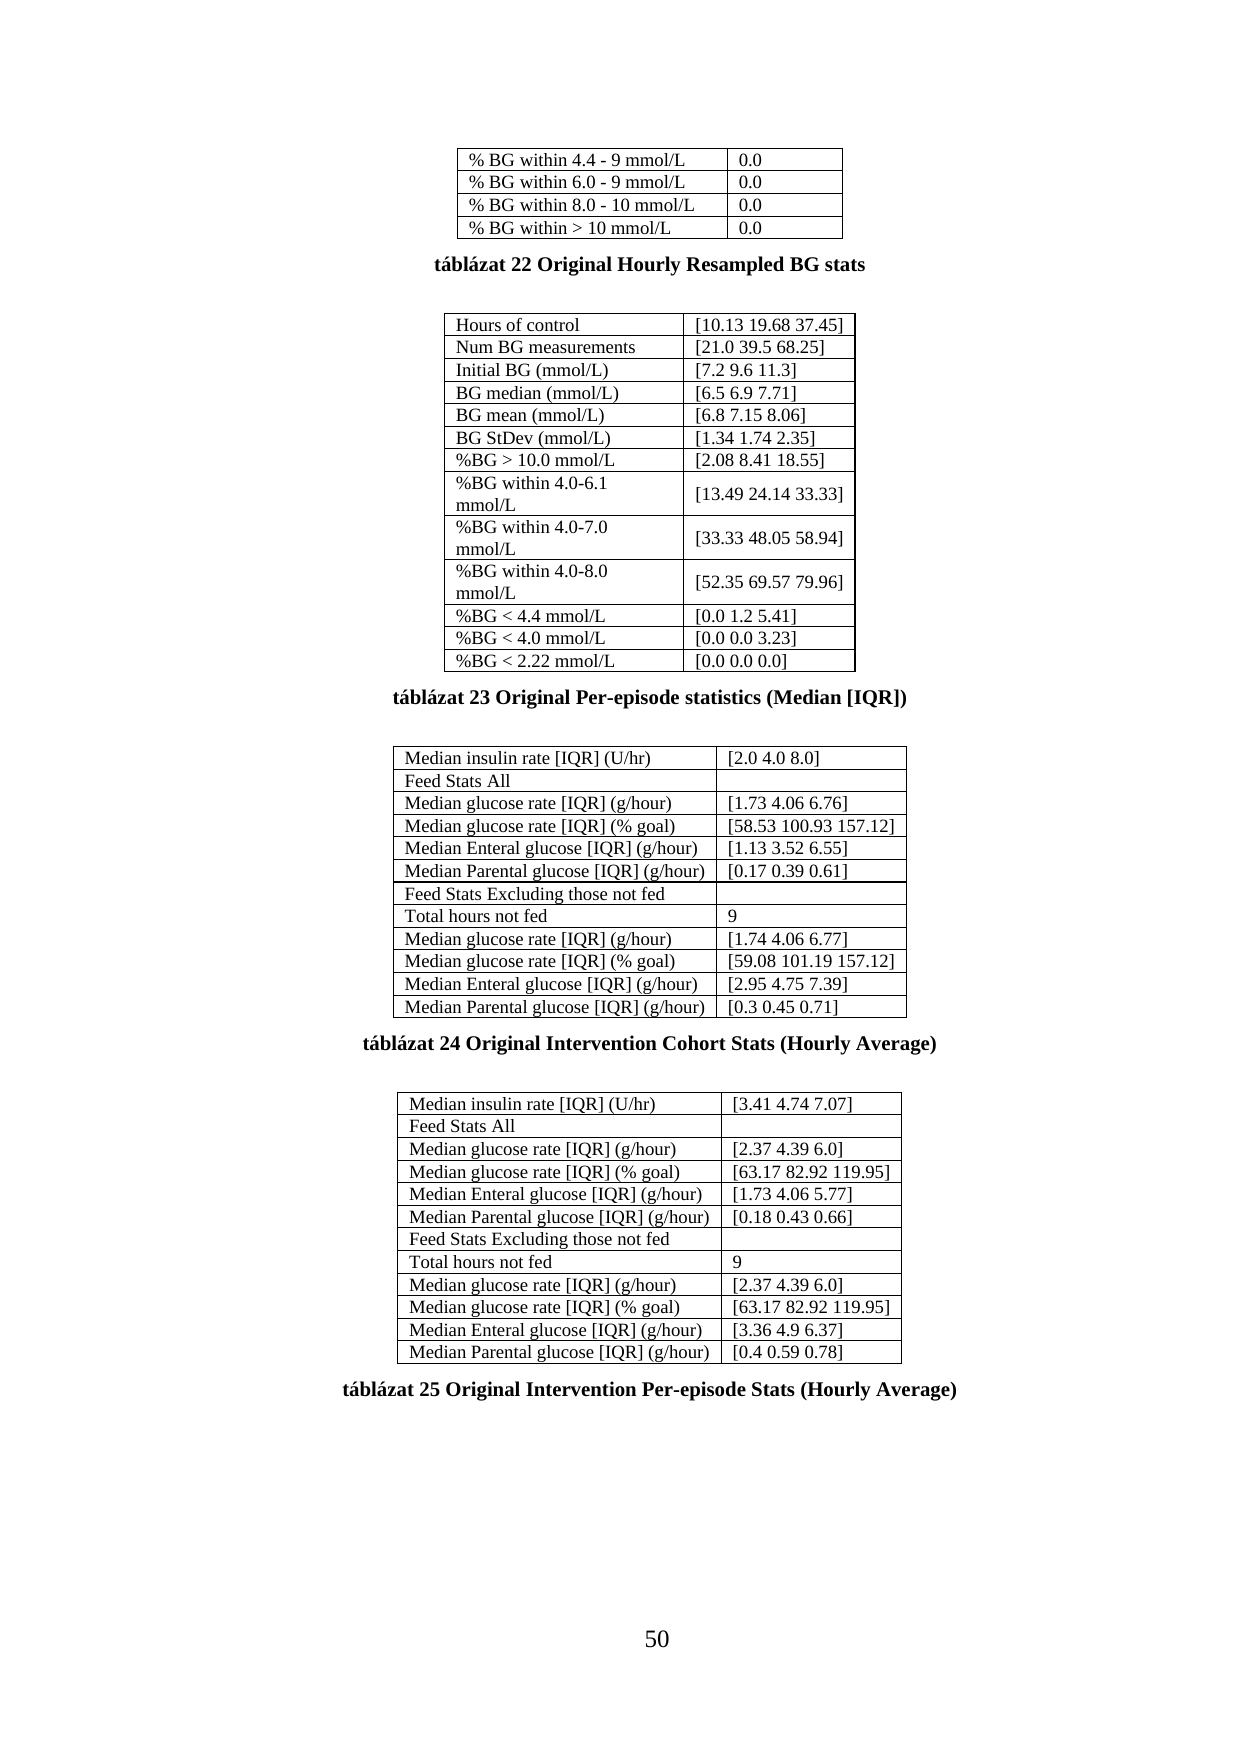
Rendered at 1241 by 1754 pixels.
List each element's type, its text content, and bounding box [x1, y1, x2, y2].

table_cell %BG within 4.0-7.0 mmol/L [445, 516, 683, 559]
table_cell Median glucose rate [IQR] (g/hour) [398, 1138, 721, 1159]
table_cell [0.18 0.43 0.66] [722, 1206, 901, 1227]
table_cell [59.08 101.19 157.12] [717, 950, 906, 972]
table_cell Median Enteral glucose [IQR] (g/hour) [394, 837, 716, 859]
table_header Median insulin rate [IQR] (U/hr) [394, 747, 716, 768]
table_cell Median glucose rate [IQR] (% goal) [398, 1161, 721, 1182]
table_cell Median glucose rate [IQR] (% goal) [394, 815, 716, 836]
table_header Hours of control [445, 314, 683, 335]
table_cell %BG > 10.0 mmol/L [445, 449, 683, 471]
table_cell [0.17 0.39 0.61] [717, 860, 906, 881]
table_cell [7.2 9.6 11.3] [684, 359, 854, 381]
table_cell [52.35 69.57 79.96] [684, 560, 854, 603]
table_cell [1.13 3.52 6.55] [717, 837, 906, 859]
table_cell Feed Stats All [394, 770, 716, 791]
table_cell [0.0 1.2 5.41] [684, 605, 854, 626]
table_cell Median Enteral glucose [IQR] (g/hour) [398, 1319, 721, 1340]
table_header [3.41 4.74 7.07] [722, 1093, 901, 1114]
table_cell [3.36 4.9 6.37] [722, 1319, 901, 1340]
text táblázat 24 Original Intervention Cohort Stats (Hourly Average) [207, 1031, 1092, 1055]
table_cell [2.37 4.39 6.0] [722, 1274, 901, 1295]
table_cell BG mean (mmol/L) [445, 404, 683, 426]
table_cell 0.0 [728, 171, 842, 193]
table_cell Initial BG (mmol/L) [445, 359, 683, 381]
table_cell BG median (mmol/L) [445, 382, 683, 403]
table_cell [0.4 0.59 0.78] [722, 1341, 901, 1363]
text táblázat 25 Original Intervention Per-episode Stats (Hourly Average) [207, 1376, 1092, 1401]
table_cell [13.49 24.14 33.33] [684, 472, 854, 515]
table_cell % BG within > 10 mmol/L [458, 217, 727, 238]
table_cell Feed Stats All [398, 1115, 721, 1137]
table_cell % BG within 4.4 - 9 mmol/L [458, 149, 727, 170]
table_cell % BG within 6.0 - 9 mmol/L [458, 171, 727, 193]
table_cell [2.37 4.39 6.0] [722, 1138, 901, 1159]
table_cell [21.0 39.5 68.25] [684, 336, 854, 358]
table_cell [1.73 4.06 6.76] [717, 792, 906, 814]
table_header [2.0 4.0 8.0] [717, 747, 906, 768]
table_cell Median glucose rate [IQR] (g/hour) [398, 1274, 721, 1295]
table_cell 9 [722, 1251, 901, 1272]
table_cell [6.5 6.9 7.71] [684, 382, 854, 403]
table_cell 0.0 [728, 149, 842, 170]
table_cell Median glucose rate [IQR] (g/hour) [394, 928, 716, 949]
table_cell [2.08 8.41 18.55] [684, 449, 854, 471]
table_cell [6.8 7.15 8.06] [684, 404, 854, 426]
table_cell %BG within 4.0-8.0 mmol/L [445, 560, 683, 603]
table_cell [0.0 0.0 0.0] [684, 650, 854, 671]
table_cell Median Enteral glucose [IQR] (g/hour) [398, 1183, 721, 1205]
table_cell %BG < 4.0 mmol/L [445, 627, 683, 649]
table_cell [63.17 82.92 119.95] [722, 1161, 901, 1182]
table_cell [717, 883, 906, 904]
table_cell Median glucose rate [IQR] (% goal) [398, 1296, 721, 1318]
table_cell Median glucose rate [IQR] (% goal) [394, 950, 716, 972]
table_cell [722, 1228, 901, 1250]
table_cell Median Parental glucose [IQR] (g/hour) [398, 1206, 721, 1227]
table_cell Median Enteral glucose [IQR] (g/hour) [394, 973, 716, 994]
table_cell %BG within 4.0-6.1 mmol/L [445, 472, 683, 515]
table_cell Median Parental glucose [IQR] (g/hour) [394, 996, 716, 1017]
table_cell Total hours not fed [398, 1251, 721, 1272]
table_cell %BG < 2.22 mmol/L [445, 650, 683, 671]
table_cell 0.0 [728, 217, 842, 238]
table_cell [2.95 4.75 7.39] [717, 973, 906, 994]
table_cell [0.3 0.45 0.71] [717, 996, 906, 1017]
table_cell [58.53 100.93 157.12] [717, 815, 906, 836]
table_cell [63.17 82.92 119.95] [722, 1296, 901, 1318]
table_header Median insulin rate [IQR] (U/hr) [398, 1093, 721, 1114]
table_header [10.13 19.68 37.45] [684, 314, 854, 335]
table_cell [722, 1115, 901, 1137]
table_cell [1.74 4.06 6.77] [717, 928, 906, 949]
table_cell 9 [717, 905, 906, 927]
table_cell Median Parental glucose [IQR] (g/hour) [394, 860, 716, 881]
text táblázat 23 Original Per-episode statistics (Median [IQR]) [207, 685, 1092, 709]
table_cell Median glucose rate [IQR] (g/hour) [394, 792, 716, 814]
table_cell Median Parental glucose [IQR] (g/hour) [398, 1341, 721, 1363]
table_cell [0.0 0.0 3.23] [684, 627, 854, 649]
table_cell Feed Stats Excluding those not fed [394, 883, 716, 904]
table_cell % BG within 8.0 - 10 mmol/L [458, 194, 727, 216]
text táblázat 22 Original Hourly Resampled BG stats [207, 252, 1092, 276]
table_cell 0.0 [728, 194, 842, 216]
table_cell Feed Stats Excluding those not fed [398, 1228, 721, 1250]
table_cell %BG < 4.4 mmol/L [445, 605, 683, 626]
table_cell Total hours not fed [394, 905, 716, 927]
table_cell BG StDev (mmol/L) [445, 427, 683, 448]
table_cell [1.34 1.74 2.35] [684, 427, 854, 448]
table_cell [1.73 4.06 5.77] [722, 1183, 901, 1205]
table_cell [717, 770, 906, 791]
table_cell [33.33 48.05 58.94] [684, 516, 854, 559]
table_cell Num BG measurements [445, 336, 683, 358]
